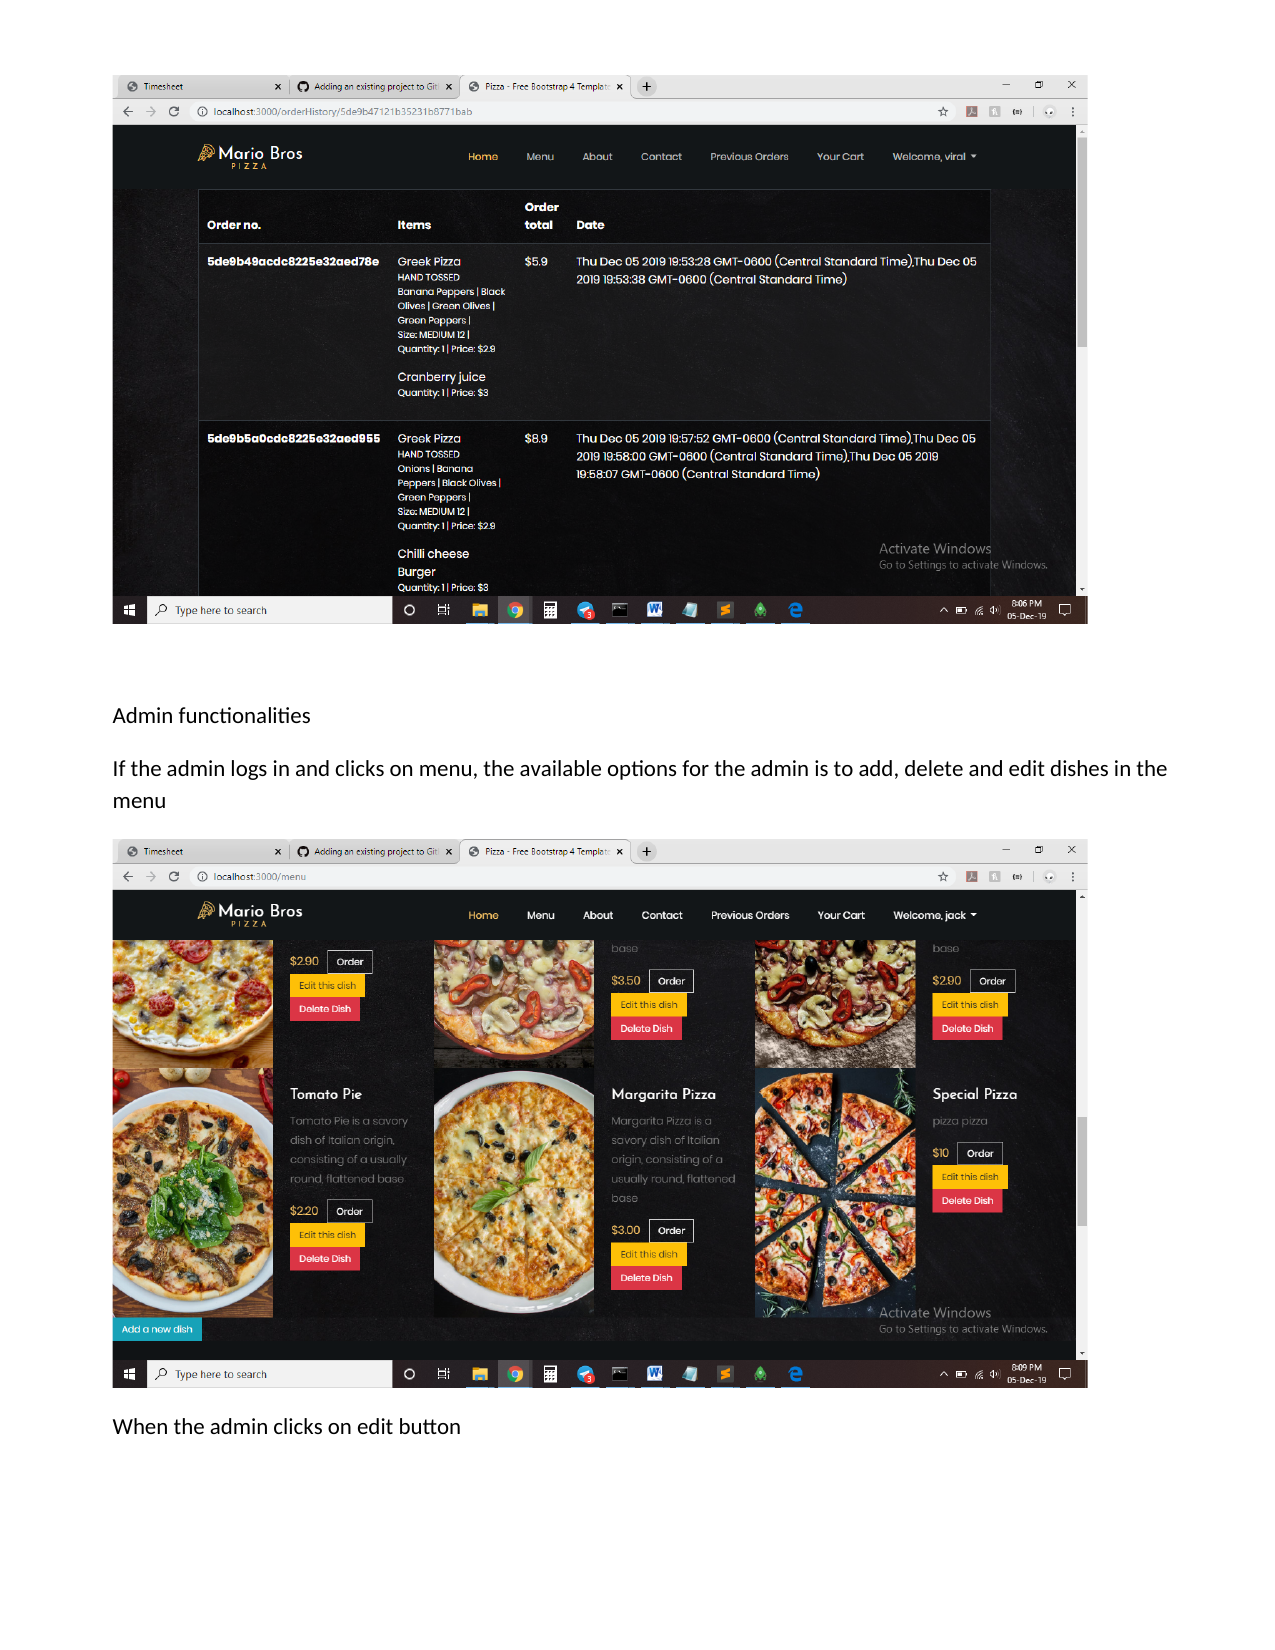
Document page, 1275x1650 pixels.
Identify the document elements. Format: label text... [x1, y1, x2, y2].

text When the admin clicks on edit button [112, 1412, 1172, 1441]
picture [112, 75, 1088, 624]
text Admin functionalities [112, 701, 1172, 729]
picture [112, 839, 1088, 1388]
text If the admin logs in and clicks on menu, the available options for the admin is to add, delete and edit dishes in the menu [112, 754, 1172, 814]
